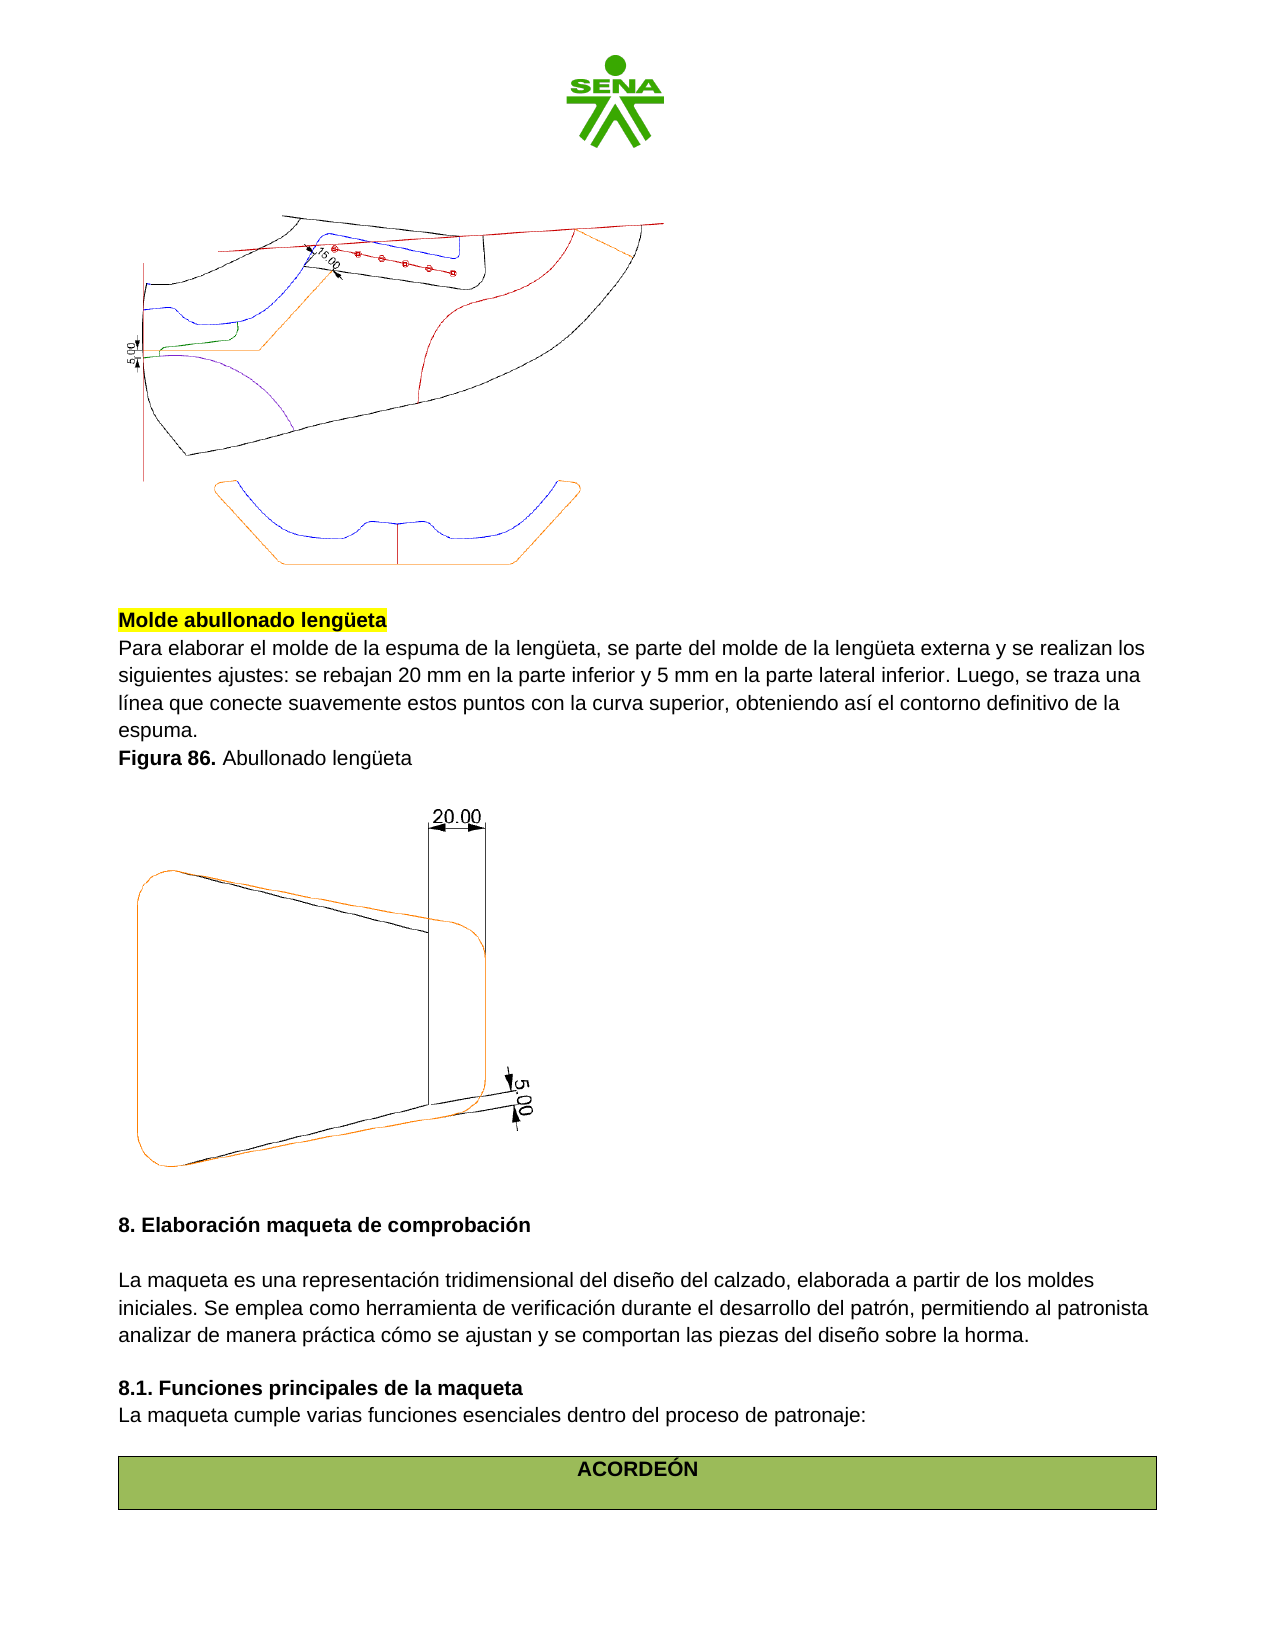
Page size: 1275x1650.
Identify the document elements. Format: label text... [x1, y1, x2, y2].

picture [118, 204, 664, 577]
picture [118, 800, 565, 1182]
picture [566, 55, 664, 148]
text Figura 86. Abullonado lengüeta [118, 745, 1157, 769]
text 8. Elaboración maqueta de comprobación [118, 1213, 1157, 1237]
text La maqueta es una representación tridimensional del diseño del calzado, elaborada a partir de los moldes iniciales. Se emplea como herramienta de verificación durante el desarrollo del patrón, permitiendo al patronista analizar de manera práctica cómo se ajustan y se comportan las piezas del diseño sobre la horma. [118, 1268, 1157, 1347]
text 8.1. Funciones principales de la maqueta La maqueta cumple varias funciones esenciales dentro del proceso de patronaje: [118, 1376, 1157, 1427]
table_header ACORDEÓN [119, 1457, 1156, 1509]
text Molde abullonado lengüeta Para elaborar el molde de la espuma de la lengüeta, se parte del molde de la lengüeta externa y se realizan los siguientes ajustes: se rebajan 20 mm en la parte inferior y 5 mm en la parte lateral inferior. Luego, se traza una línea que conecte suavemente estos puntos con la curva superior, obteniendo así el contorno definitivo de la espuma. [118, 608, 1157, 742]
